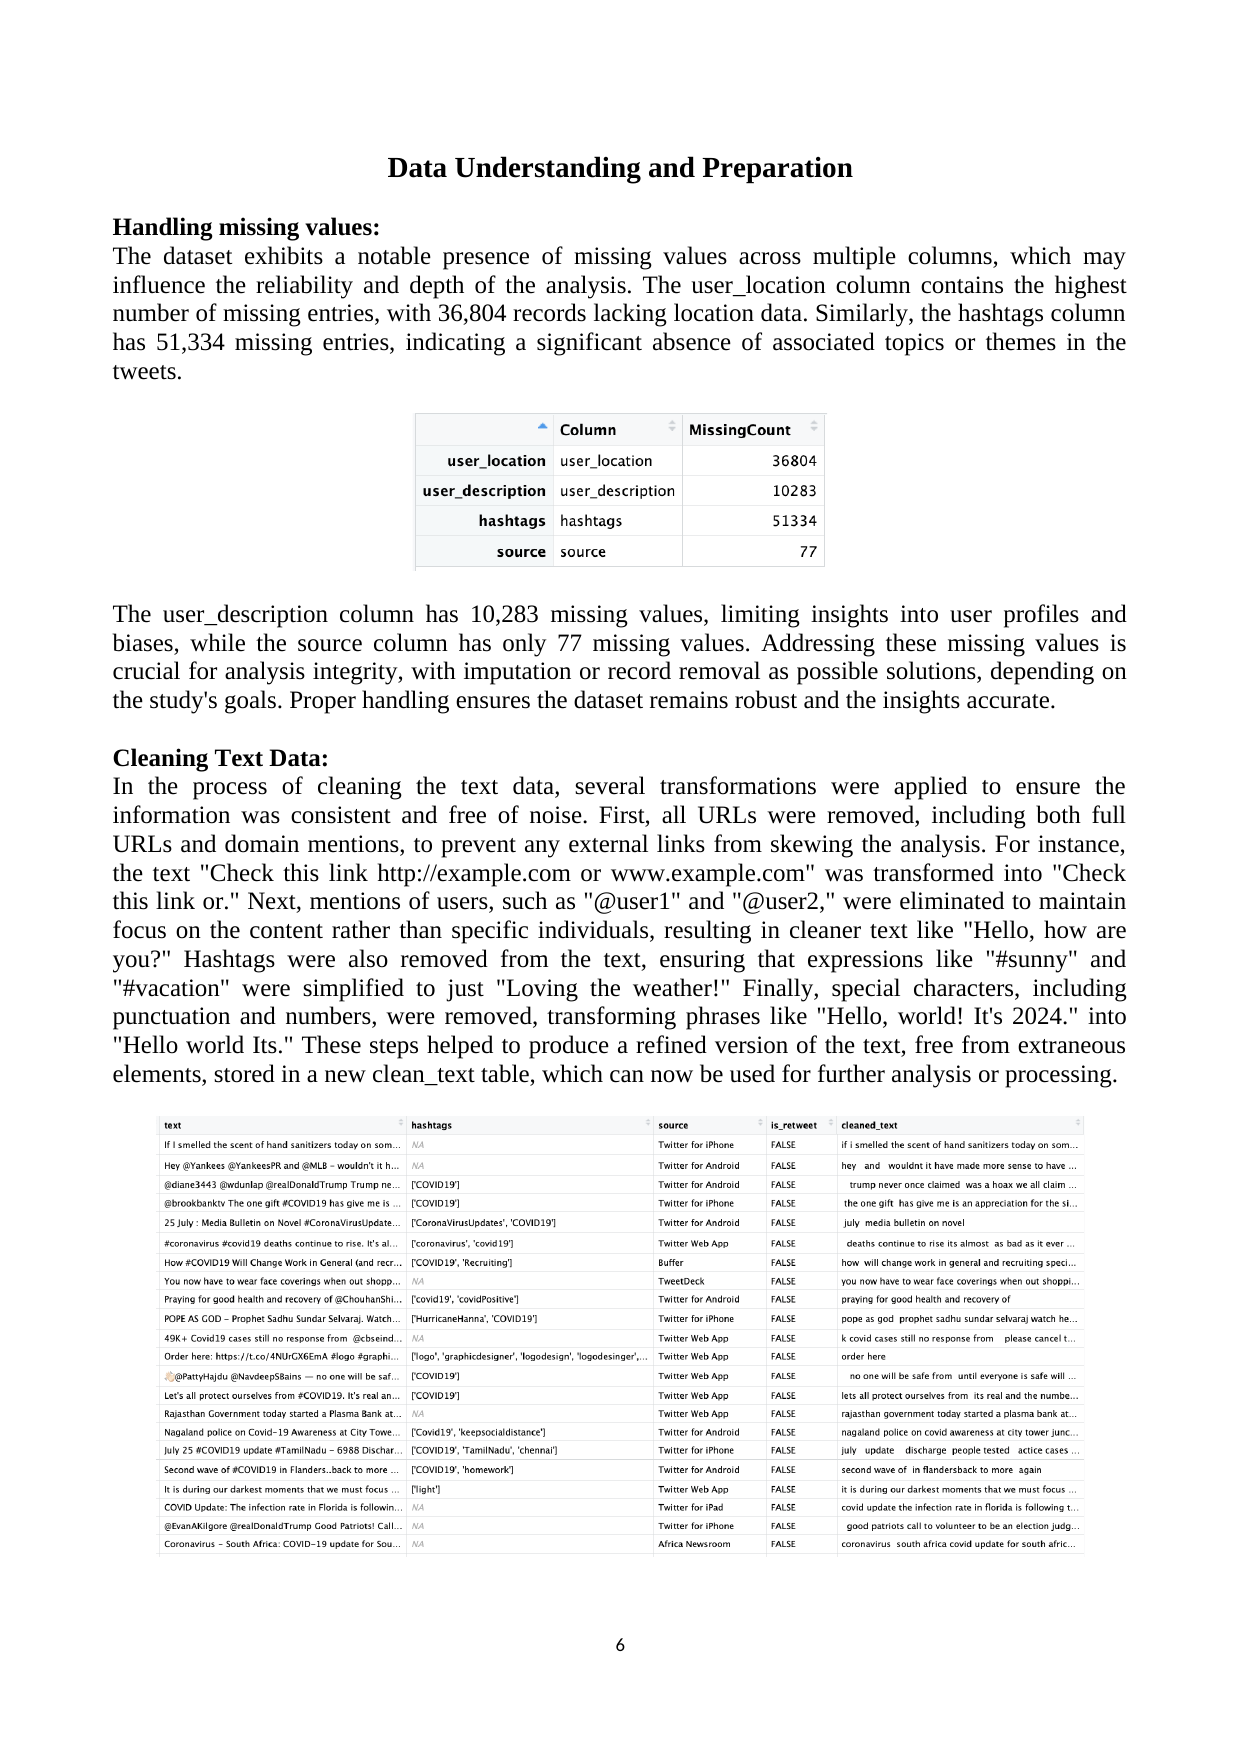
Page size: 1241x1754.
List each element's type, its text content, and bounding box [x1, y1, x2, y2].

text In the process of cleaning the text data, several transformations were applied to ensure the information was consistent and free of noise. First, all URLs were removed, including both full URLs and domain mentions, to prevent any external links from skewing the analysis. For instance, the text "Check this link http://example.com or www.example.com" was transformed into "Check this link or." Next, mentions of users, such as "@user1" and "@user2," were eliminated to maintain focus on the content rather than specific individuals, resulting in cleaner text like "Hello, how are you?" Hashtags were also removed from the text, ensuring that expressions like "#sunny" and "#vacation" were simplified to just "Loving the weather!" Finally, special characters, including punctuation and numbers, were removed, transforming phrases like "Hello, world! It's 2024." into "Hello world Its." These steps helped to produce a refined version of the text, free from extraneous elements, stored in a new clean_text table, which can now be used for further analysis or processing. [112, 771, 1128, 1088]
text Handling missing values: [112, 212, 1128, 241]
text Data Understanding and Preparation [112, 150, 1128, 183]
text Cleaning Text Data: [112, 743, 1128, 771]
picture [156, 1116, 1085, 1557]
text The dataset exhibits a notable presence of missing values across multiple columns, which may influence the reliability and depth of the analysis. The user_location column contains the highest number of missing entries, with 36,804 records lacking location data. Similarly, the hashtags column has 51,334 missing entries, indicating a significant absence of associated topics or themes in the tweets. [112, 241, 1128, 385]
text The user_description column has 10,283 missing values, limiting insights into user profiles and biases, while the source column has only 77 missing values. Addressing these missing values is crucial for analysis integrity, with imputation or record removal as possible solutions, depending on the study's goals. Proper handling ensures the dataset remains robust and the insights accurate. [112, 599, 1128, 714]
picture [412, 413, 828, 571]
